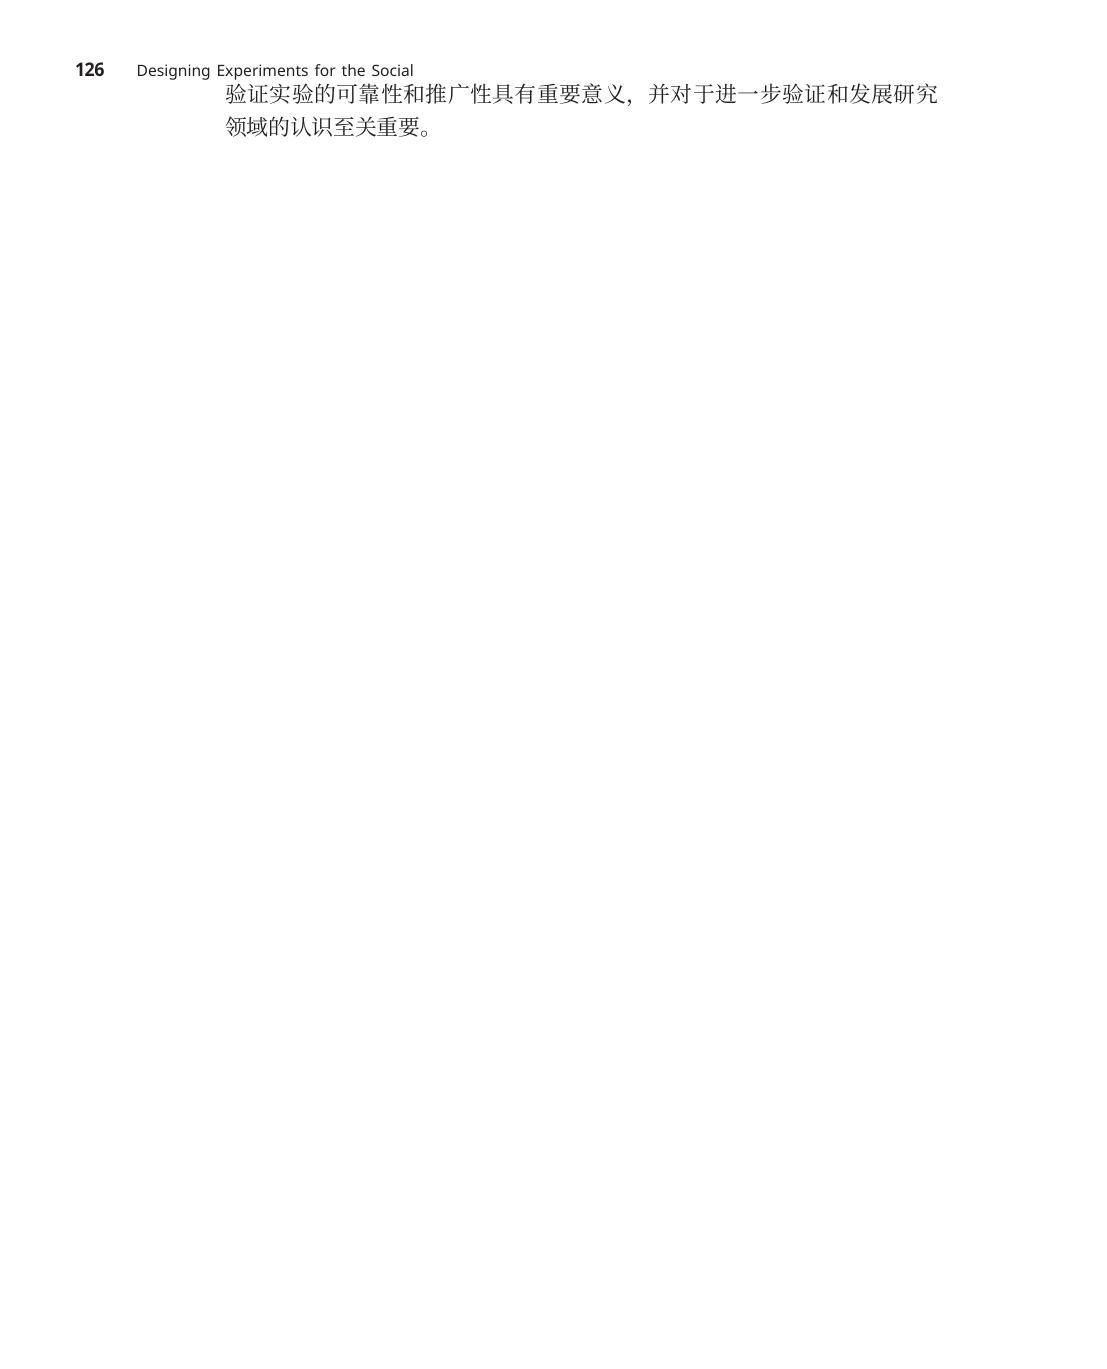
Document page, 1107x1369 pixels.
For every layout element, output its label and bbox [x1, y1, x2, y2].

text [225, 77, 938, 142]
